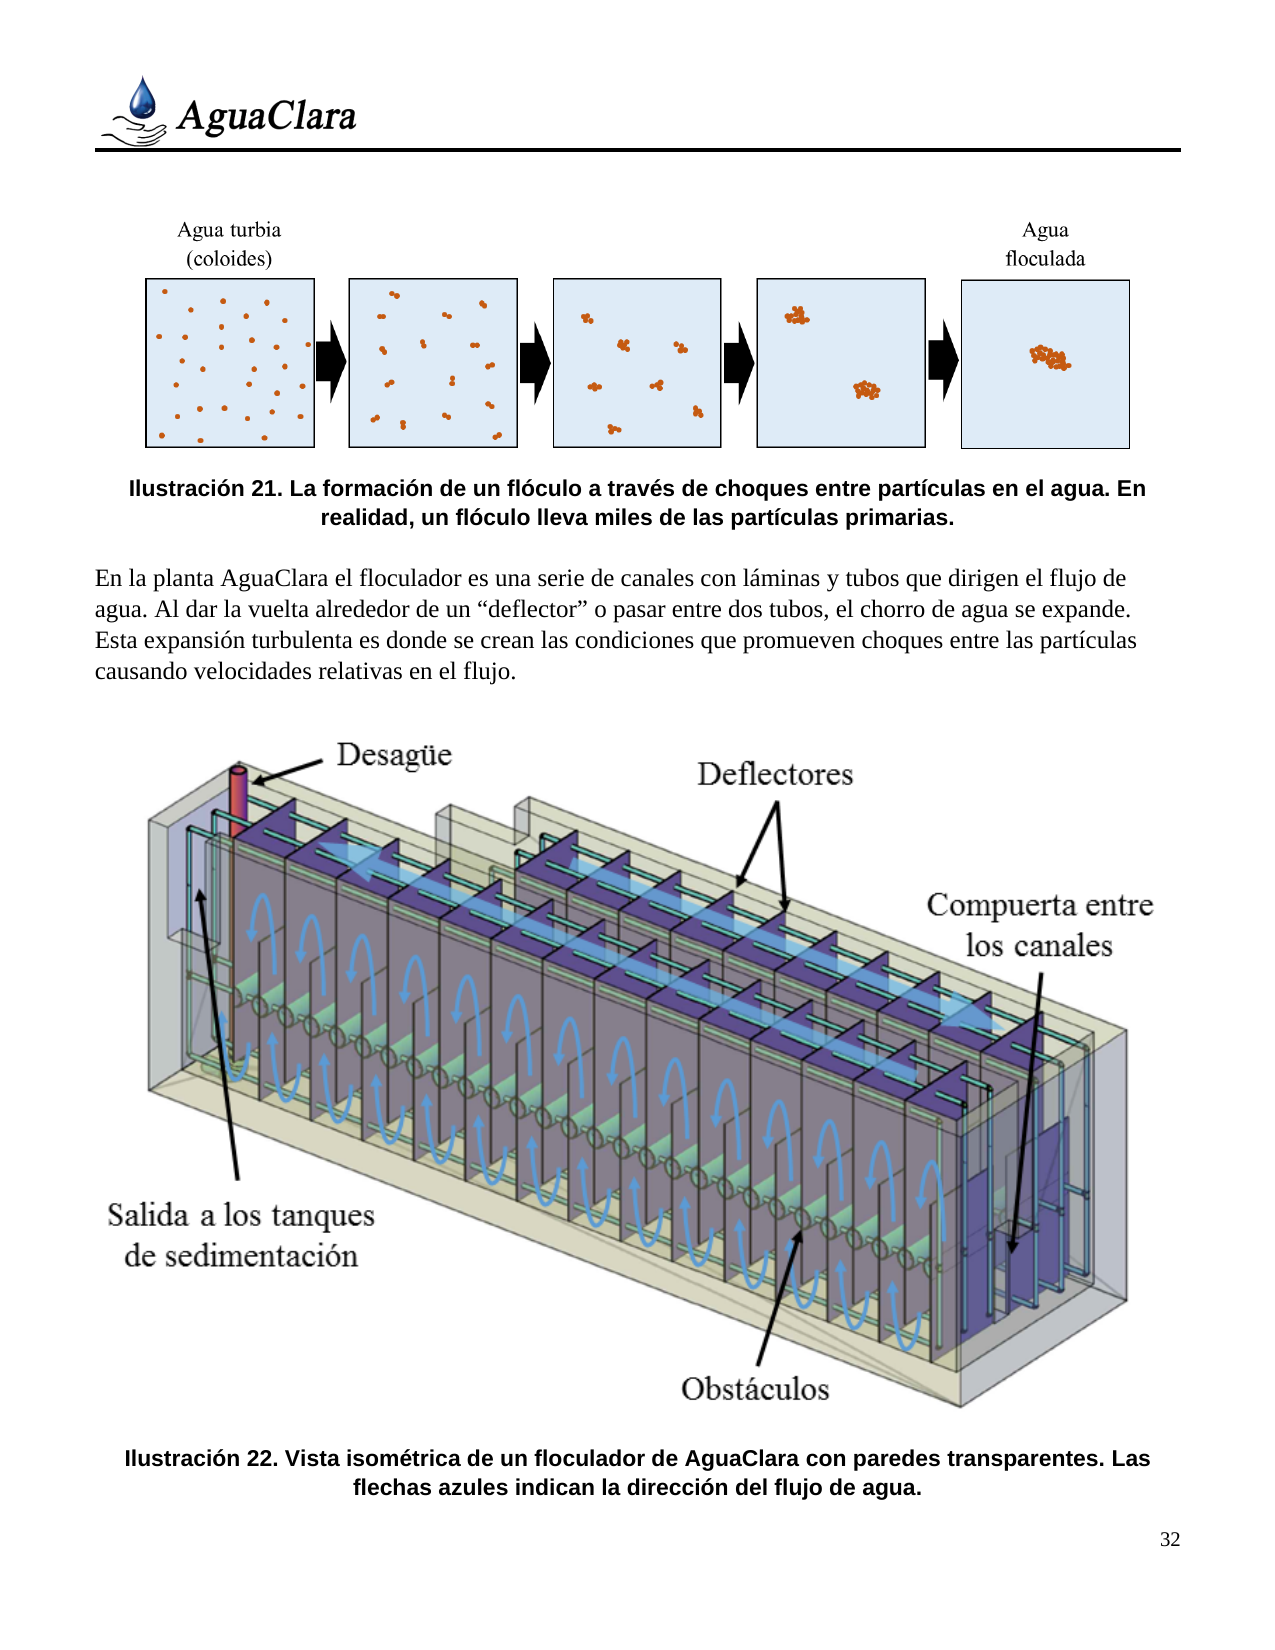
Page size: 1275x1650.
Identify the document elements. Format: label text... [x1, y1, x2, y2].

text Ilustración 21. La formación de un flóculo a través de choques entre partículas en el agua. En realidad, un flóculo lleva miles de las partículas primarias. [94, 475, 1181, 530]
text Ilustración 22. Vista isométrica de un floculador de AguaClara con paredes transparentes. Las flechas azules indican la dirección del flujo de agua. [94, 1445, 1181, 1500]
picture [101, 712, 1174, 1418]
text En la planta AguaClara el floculador es una serie de canales con láminas y tubos que dirigen el flujo de agua. Al dar la vuelta alrededor de un “deflector” o pasar entre dos tubos, el chorro de agua se expande. Esta expansión turbulenta es donde se crean las condiciones que promueven choques entre las partículas causando velocidades relativas en el flujo. [94, 563, 1181, 685]
picture [145, 208, 1130, 449]
picture [94, 75, 373, 148]
